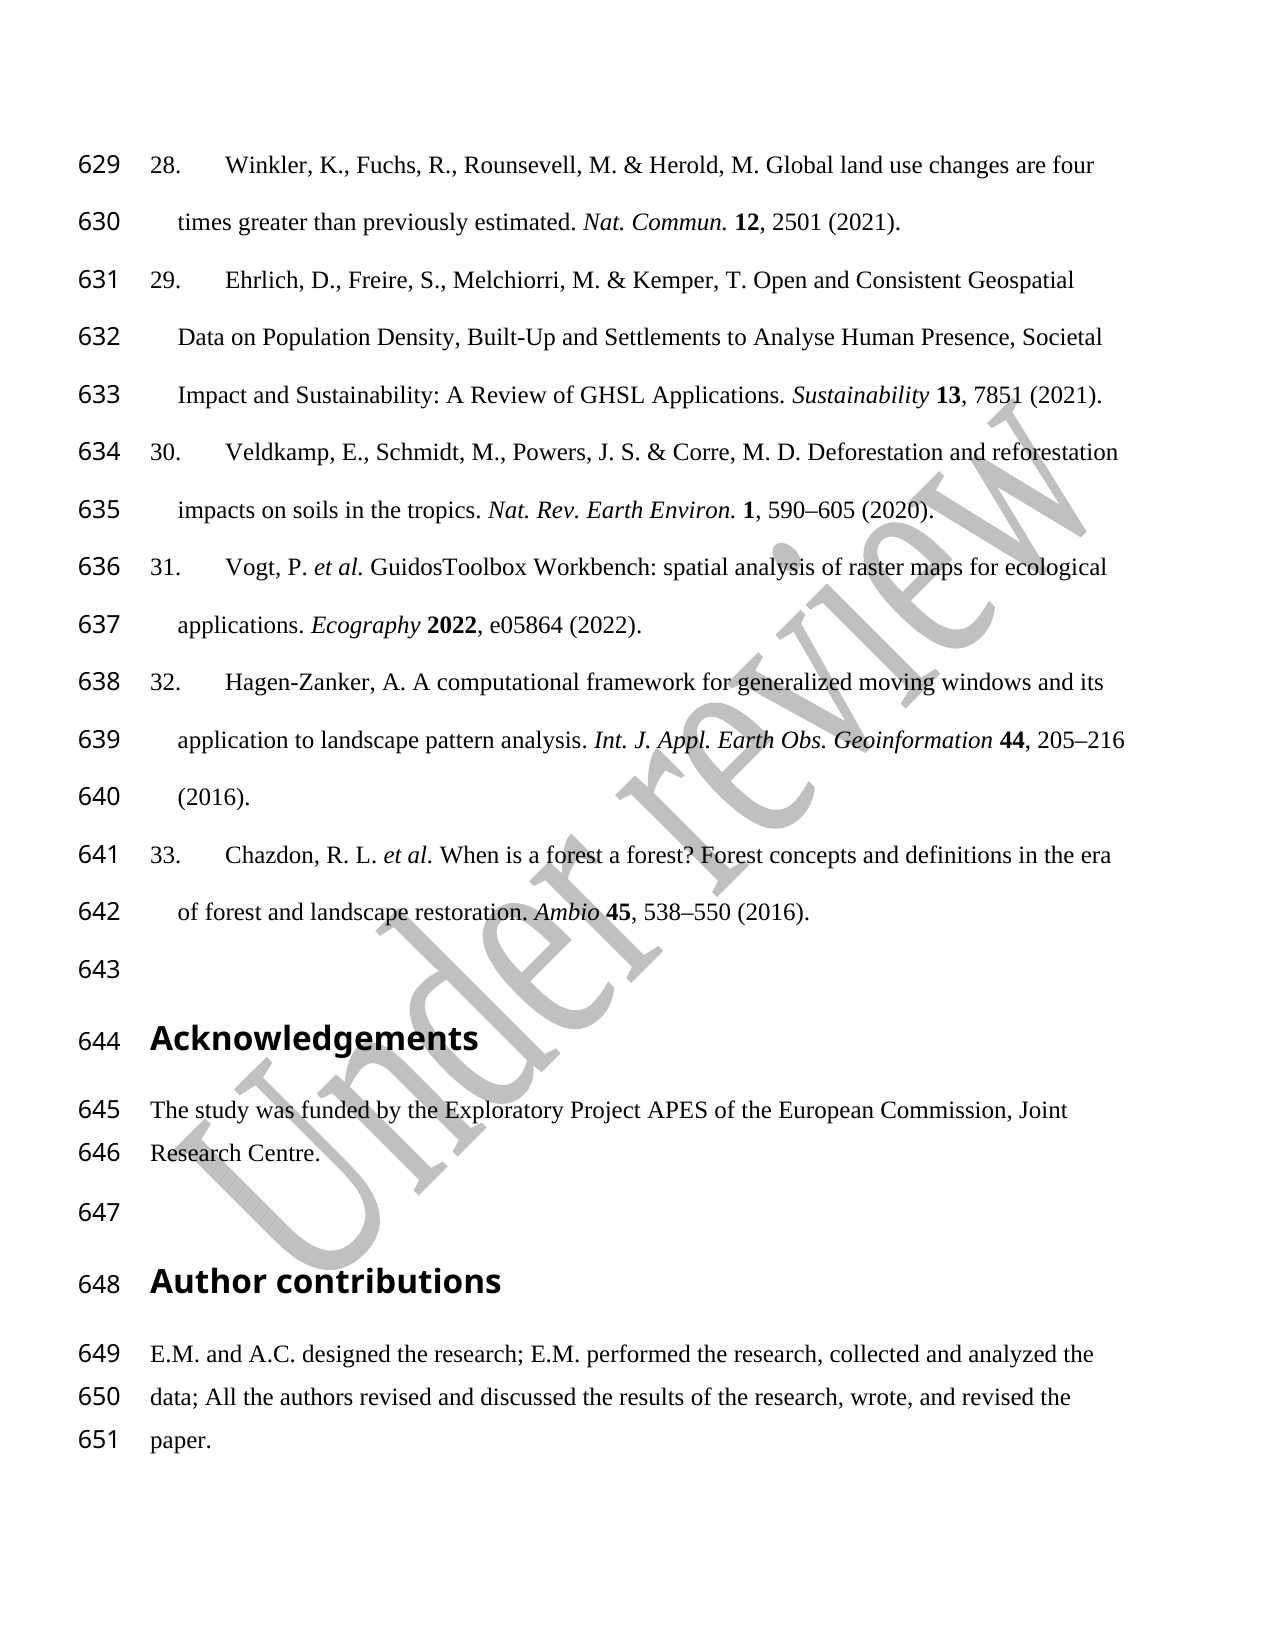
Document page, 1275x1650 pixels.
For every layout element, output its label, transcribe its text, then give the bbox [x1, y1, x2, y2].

text 31. Vogt, P. et al. GuidosToolbox Workbench: spatial analysis of raster maps for ecological applications. Ecography 2022, e05864 (2022). [150, 552, 1125, 639]
text Author contributions [150, 1258, 1125, 1303]
text 33. Chazdon, R. L. et al. When is a forest a forest? Forest concepts and definitions in the era of forest and landscape restoration. Ambio 45, 538–550 (2016). [150, 840, 1125, 926]
text The study was funded by the Exploratory Project APES of the European Commission, Joint Research Centre. [150, 1095, 1125, 1167]
text 32. Hagen-Zanker, A. A computational framework for generalized moving windows and its application to landscape pattern analysis. Int. J. Appl. Earth Obs. Geoinformation 44, 205–216 (2016). [150, 667, 1125, 811]
text 29. Ehrlich, D., Freire, S., Melchiorri, M. & Kemper, T. Open and Consistent Geospatial Data on Population Density, Built-Up and Settlements to Analyse Human Presence, Societal Impact and Sustainability: A Review of GHSL Applications. Sustainability 13, 7851 (2021). [150, 265, 1125, 409]
text 28. Winkler, K., Fuchs, R., Rounsevell, M. & Herold, M. Global land use changes are four times greater than previously estimated. Nat. Commun. 12, 2501 (2021). [150, 150, 1125, 236]
text Acknowledgements [150, 1015, 1125, 1060]
text 30. Veldkamp, E., Schmidt, M., Powers, J. S. & Corre, M. D. Deforestation and reforestation impacts on soils in the tropics. Nat. Rev. Earth Environ. 1, 590–605 (2020). [150, 437, 1125, 524]
text E.M. and A.C. designed the research; E.M. performed the research, collected and analyzed the data; All the authors revised and discussed the results of the research, wrote, and revised the paper. [150, 1339, 1125, 1454]
